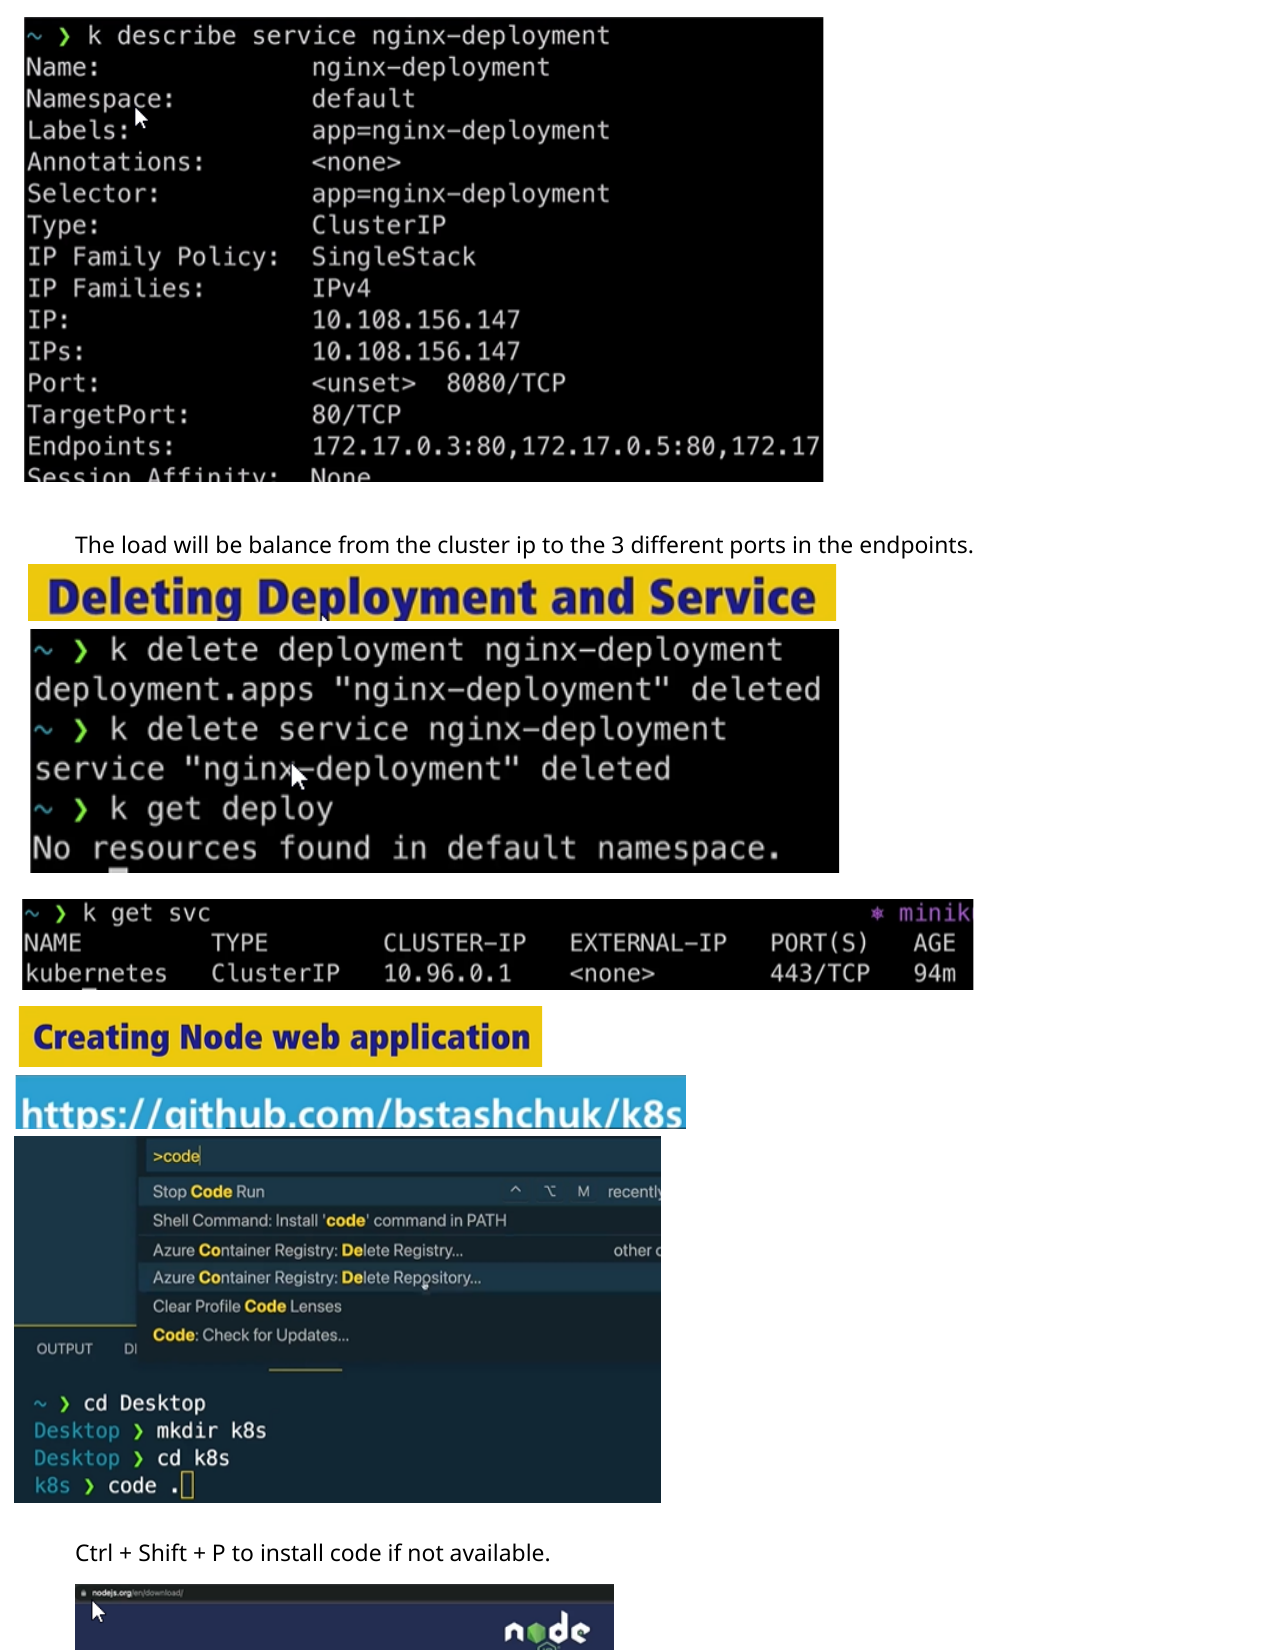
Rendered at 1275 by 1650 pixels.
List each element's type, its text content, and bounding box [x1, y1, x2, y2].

picture [75, 1584, 614, 1650]
picture [28, 564, 837, 621]
picture [23, 17, 824, 482]
picture [15, 1075, 686, 1129]
picture [18, 1006, 543, 1067]
picture [21, 899, 974, 990]
picture [29, 629, 840, 873]
text The load will be balance from the cluster ip to the 3 different ports in the endpoints. [75, 529, 1200, 560]
picture [14, 1136, 661, 1503]
text Ctrl + Shift + P to install code if not available. [75, 1537, 1200, 1568]
